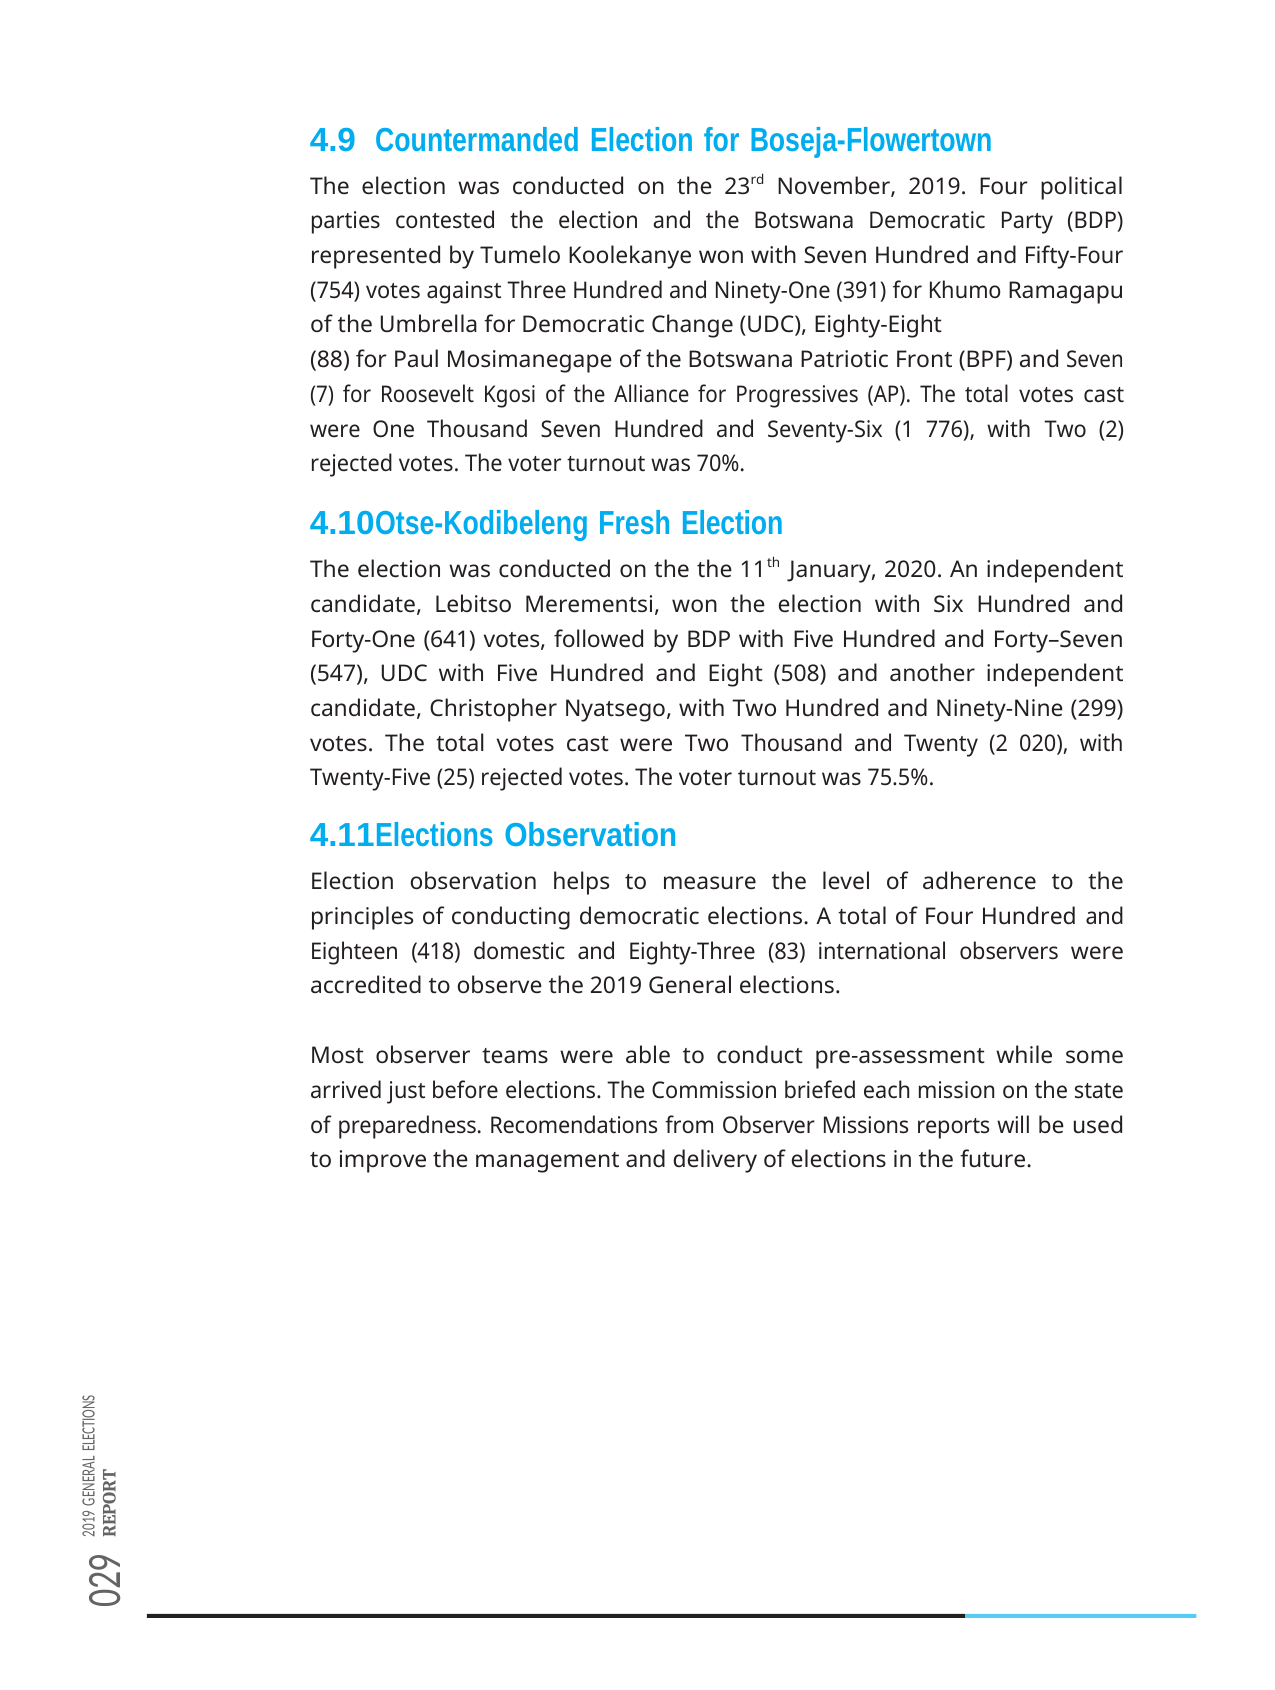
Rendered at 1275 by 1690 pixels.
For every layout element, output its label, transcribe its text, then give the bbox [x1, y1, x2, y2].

text The election was conducted on the 23rd November, 2019. Four political parties contested the election and the Botswana Democratic Party (BDP) represented by Tumelo Koolekanye won with Seven Hundred and Fifty-Four (754) votes against Three Hundred and Ninety-One (391) for Khumo Ramagapu of the Umbrella for Democratic Change (UDC), Eighty-Eight [310, 169, 1124, 339]
text Election observation helps to measure the level of adherence to the principles of conducting democratic elections. A total of Four Hundred and Eighteen (418) domestic and Eighty-Three (83) international observers were accredited to observe the 2019 General elections. [310, 865, 1124, 1001]
subtitle Countermanded Election for Boseja-Flowertown [309, 119, 1275, 158]
text The election was conducted on the the 11th January, 2020. An independent candidate, Lebitso Merementsi, won the election with Six Hundred and Forty-One (641) votes, followed by BDP with Five Hundred and Forty–Seven (547), UDC with Five Hundred and Eight (508) and another independent candidate, Christopher Nyatsego, with Two Hundred and Ninety-Nine (299) votes. The total votes cast were Two Thousand and Twenty (2 020), with Twenty-Five (25) rejected votes. The voter turnout was 75.5%. [310, 553, 1124, 792]
subtitle Otse-Kodibeleng Fresh Election [309, 503, 1275, 542]
subtitle Elections Observation [309, 815, 1275, 854]
text Most observer teams were able to conduct pre-assessment while some arrived just before elections. The Commission briefed each mission on the state of preparedness. Recomendations from Observer Missions reports will be used to improve the management and delivery of elections in the future. [310, 1039, 1124, 1174]
text (88) for Paul Mosimanegape of the Botswana Patriotic Front (BPF) and Seven (7) for Roosevelt Kgosi of the Alliance for Progressives (AP). The total votes cast were One Thousand Seven Hundred and Seventy-Six (1 776), with Two (2) rejected votes. The voter turnout was 70%. [310, 343, 1124, 479]
